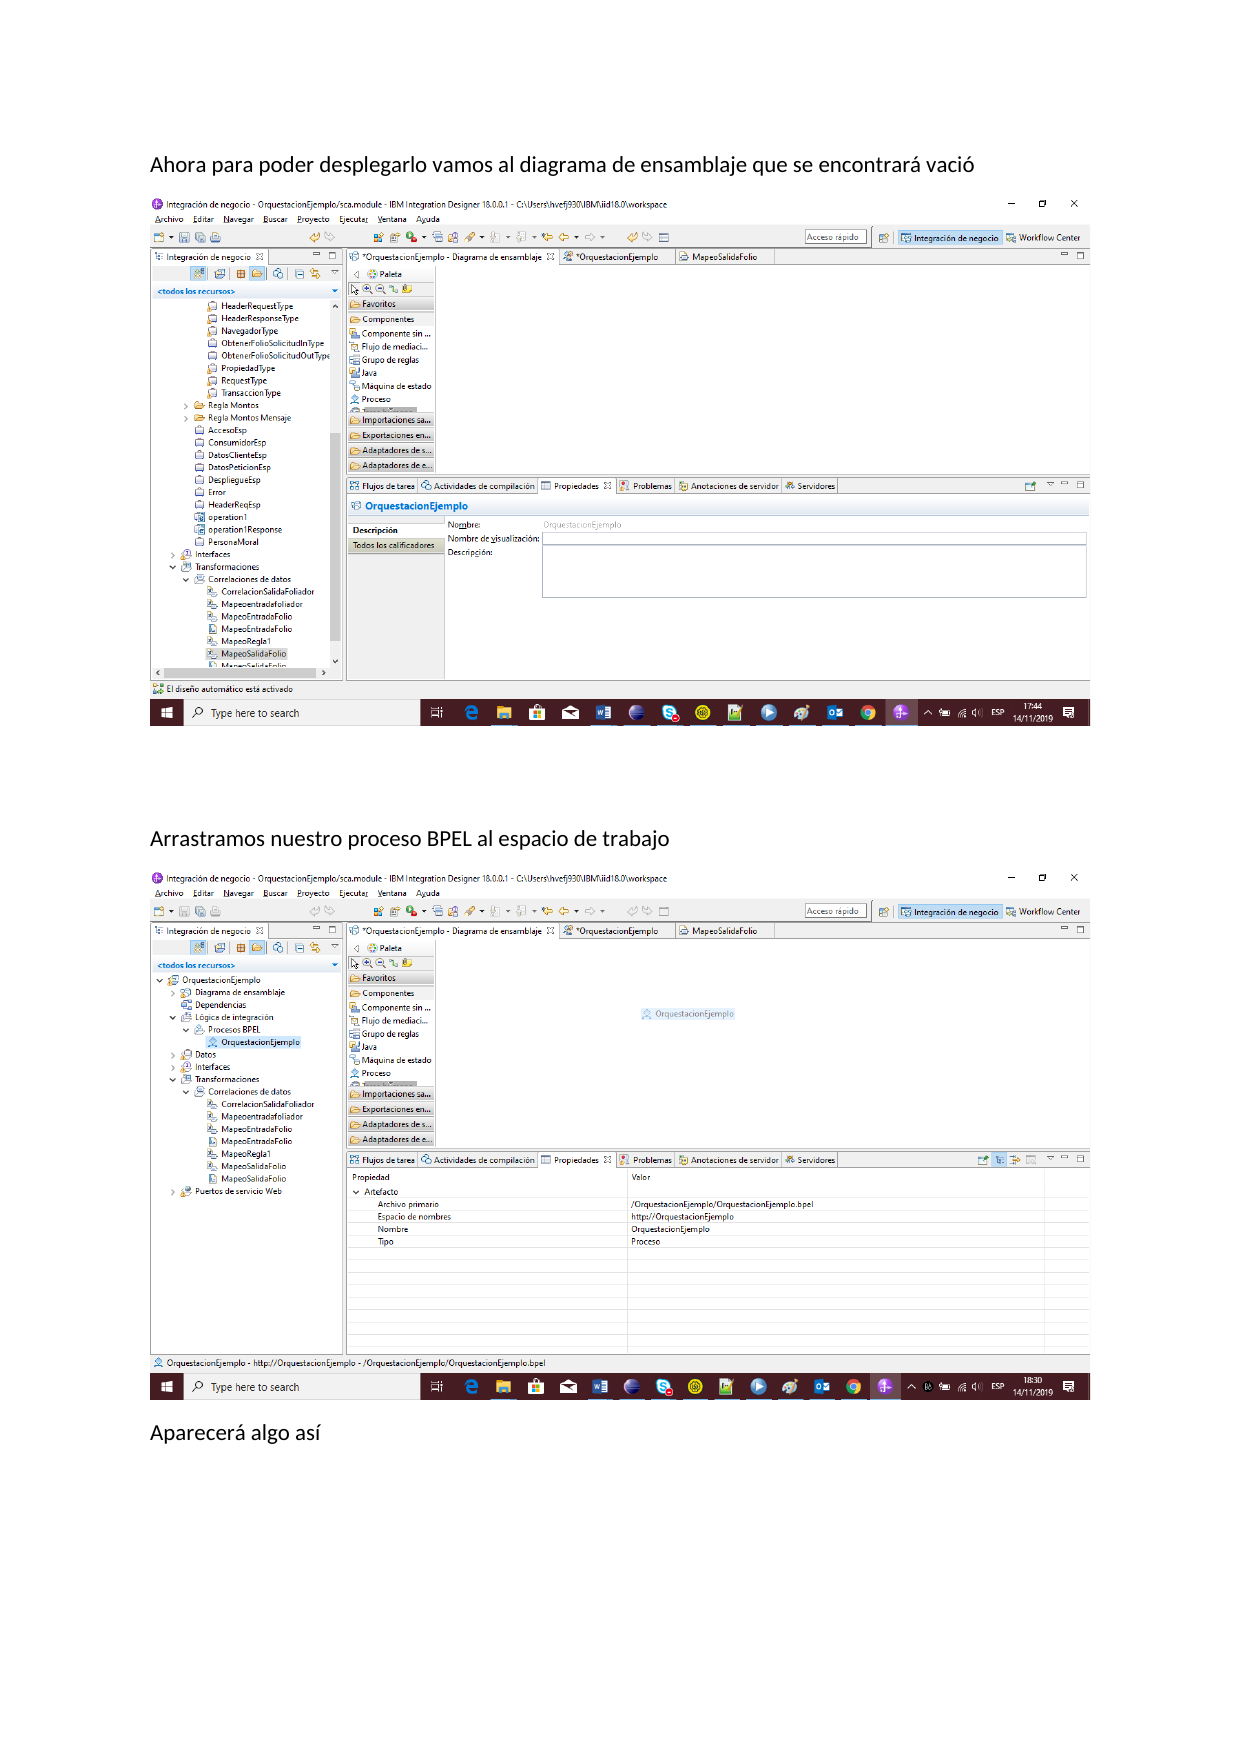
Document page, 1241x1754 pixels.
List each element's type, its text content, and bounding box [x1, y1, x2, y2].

text Arrastramos nuestro proceso BPEL al espacio de trabajo [150, 824, 1090, 852]
picture [150, 196, 1091, 726]
text Aparecerá algo así [150, 1418, 1090, 1446]
picture [150, 870, 1091, 1400]
text Ahora para poder desplegarlo vamos al diagrama de ensamblaje que se encontrará vació [150, 150, 1090, 178]
